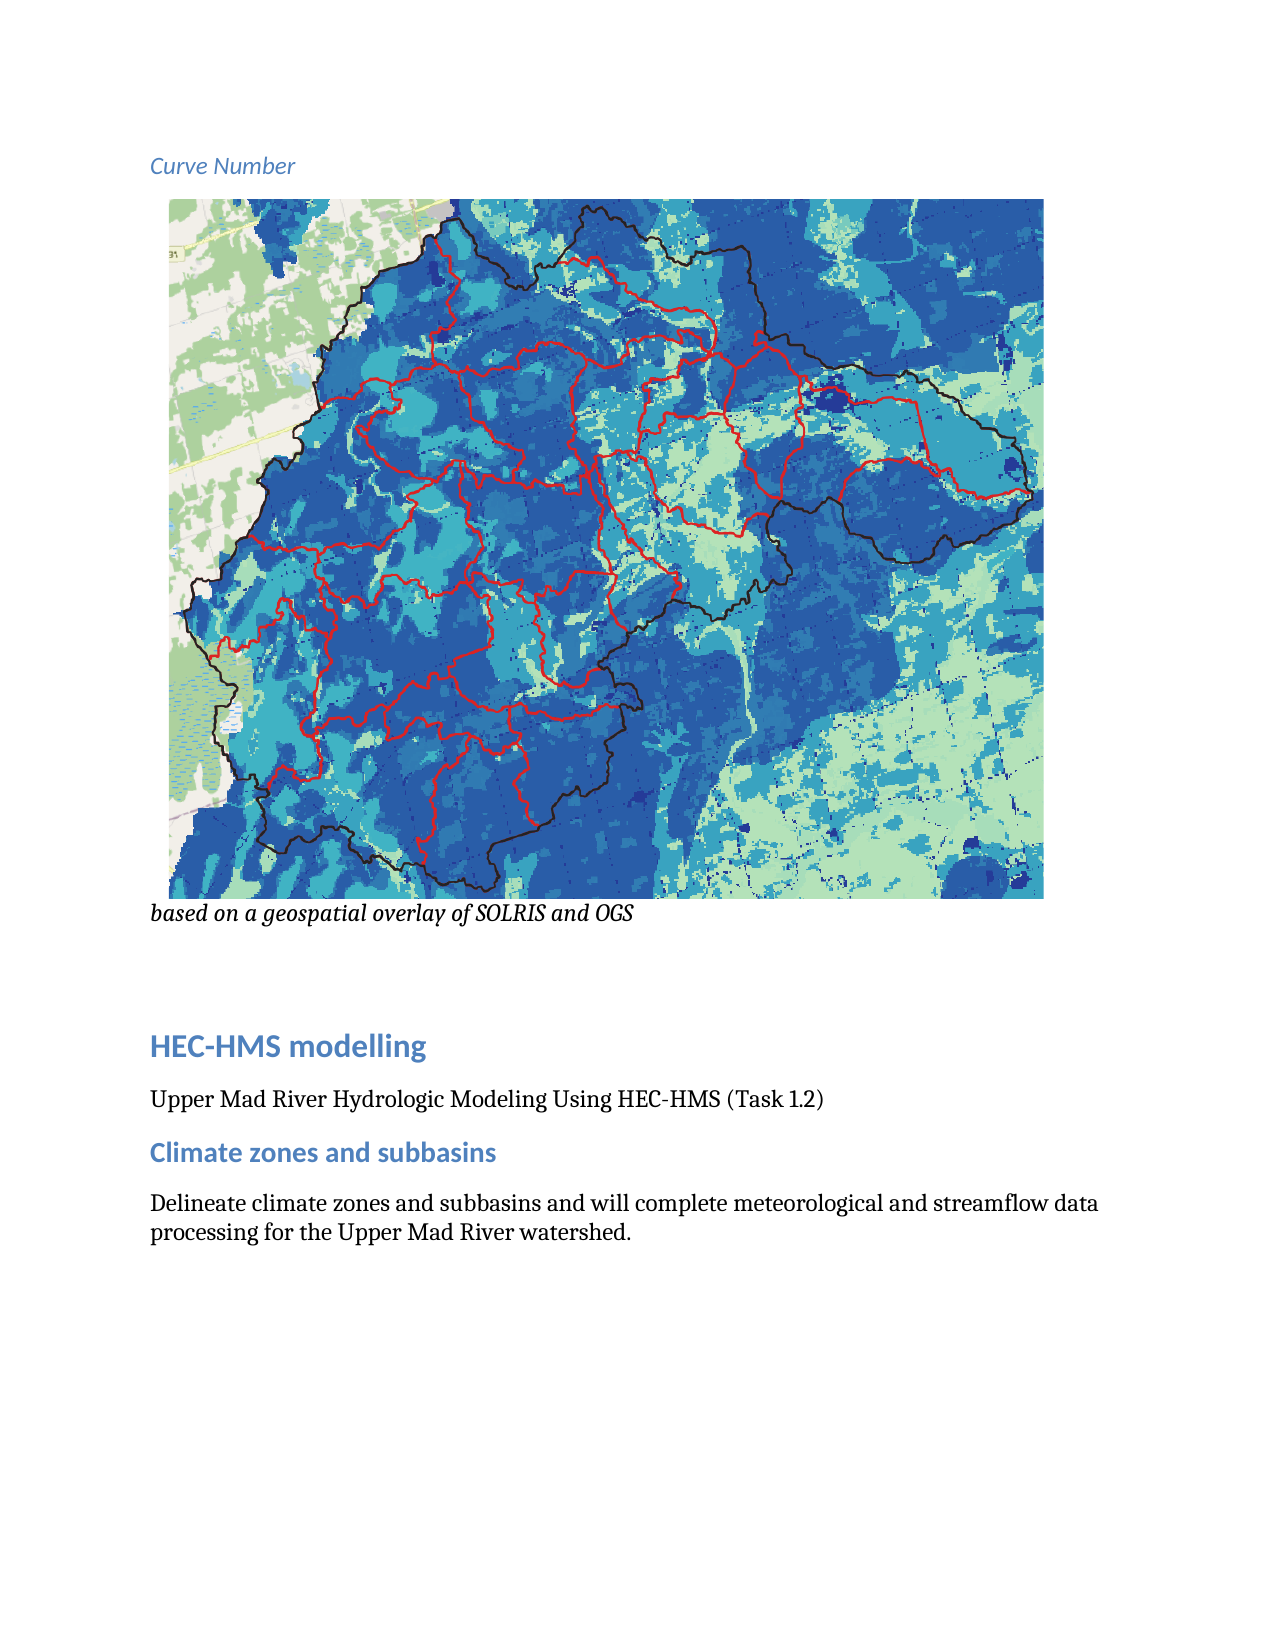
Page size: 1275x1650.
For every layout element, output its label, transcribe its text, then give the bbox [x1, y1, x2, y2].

subtitle HEC-HMS modelling [150, 1025, 1125, 1066]
subtitle Climate zones and subbasins [150, 1134, 1125, 1170]
subtitle Curve Number [150, 150, 1125, 181]
text Delineate climate zones and subbasins and will complete meteorological and streamflow data processing for the Upper Mad River watershed. [150, 1189, 1125, 1246]
picture [168, 199, 1044, 899]
text Upper Mad River Hydrologic Modeling Using HEC-HMS (Task 1.2) [150, 1085, 1125, 1113]
